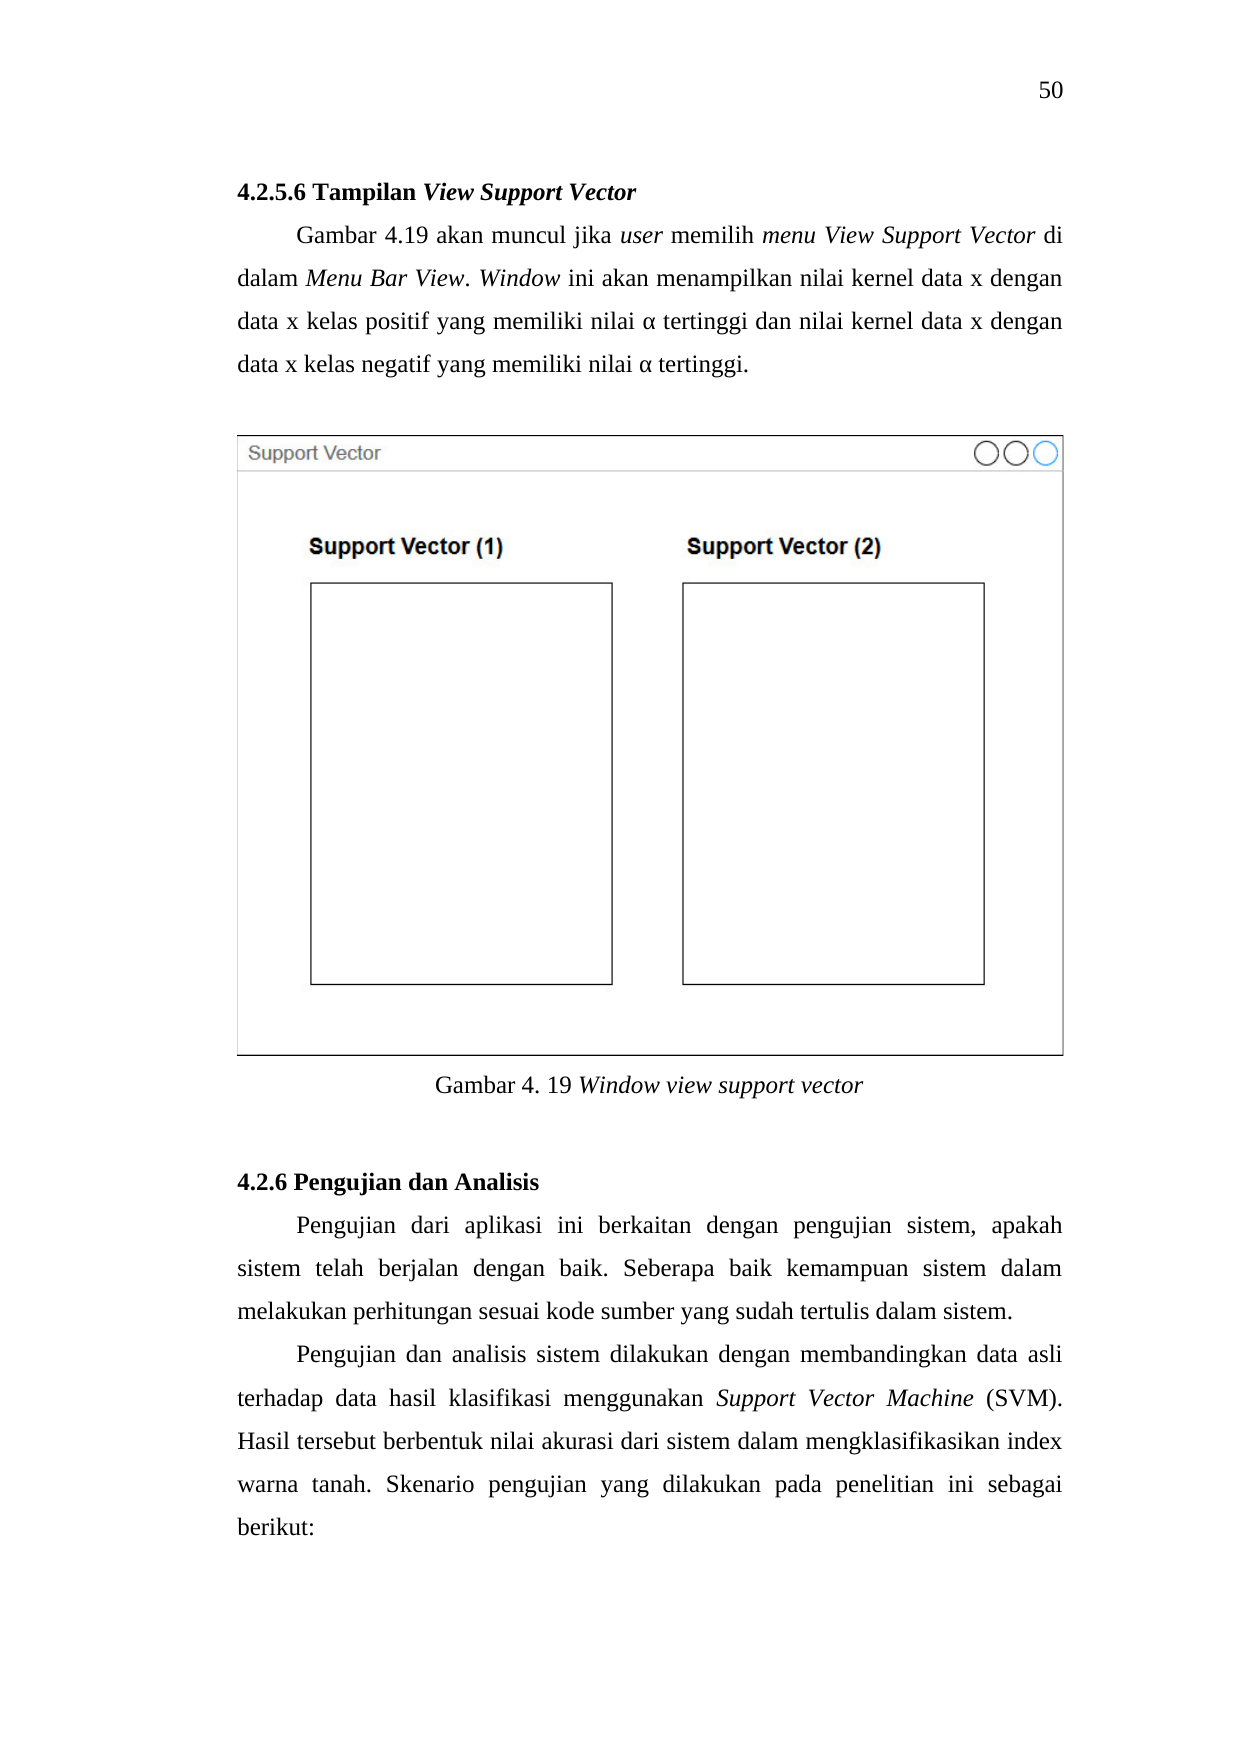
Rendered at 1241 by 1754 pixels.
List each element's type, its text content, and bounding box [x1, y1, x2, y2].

text Gambar 4. 19 Window view support vector [237, 1070, 1063, 1099]
text Pengujian dari aplikasi ini berkaitan dengan pengujian sistem, apakah sistem telah berjalan dengan baik. Seberapa baik kemampuan sistem dalam melakukan perhitungan sesuai kode sumber yang sudah tertulis dalam sistem. [237, 1210, 1063, 1325]
picture [237, 435, 1064, 1056]
text Pengujian dan analisis sistem dilakukan dengan membandingkan data asli terhadap data hasil klasifikasi menggunakan Support Vector Machine (SVM). Hasil tersebut berbentuk nilai akurasi dari sistem dalam mengklasifikasikan index warna tanah. Skenario pengujian yang dilakukan pada penelitian ini sebagai berikut: [237, 1339, 1063, 1541]
text Gambar 4.19 akan muncul jika user memilih menu View Support Vector di dalam Menu Bar View. Window ini akan menampilkan nilai kernel data x dengan data x kelas positif yang memiliki nilai α tertinggi dan nilai kernel data x dengan data x kelas negatif yang memiliki nilai α tertinggi. [237, 220, 1063, 378]
subtitle Tampilan View Support Vector [237, 177, 1063, 206]
subtitle Pengujian dan Analisis [237, 1167, 1063, 1196]
